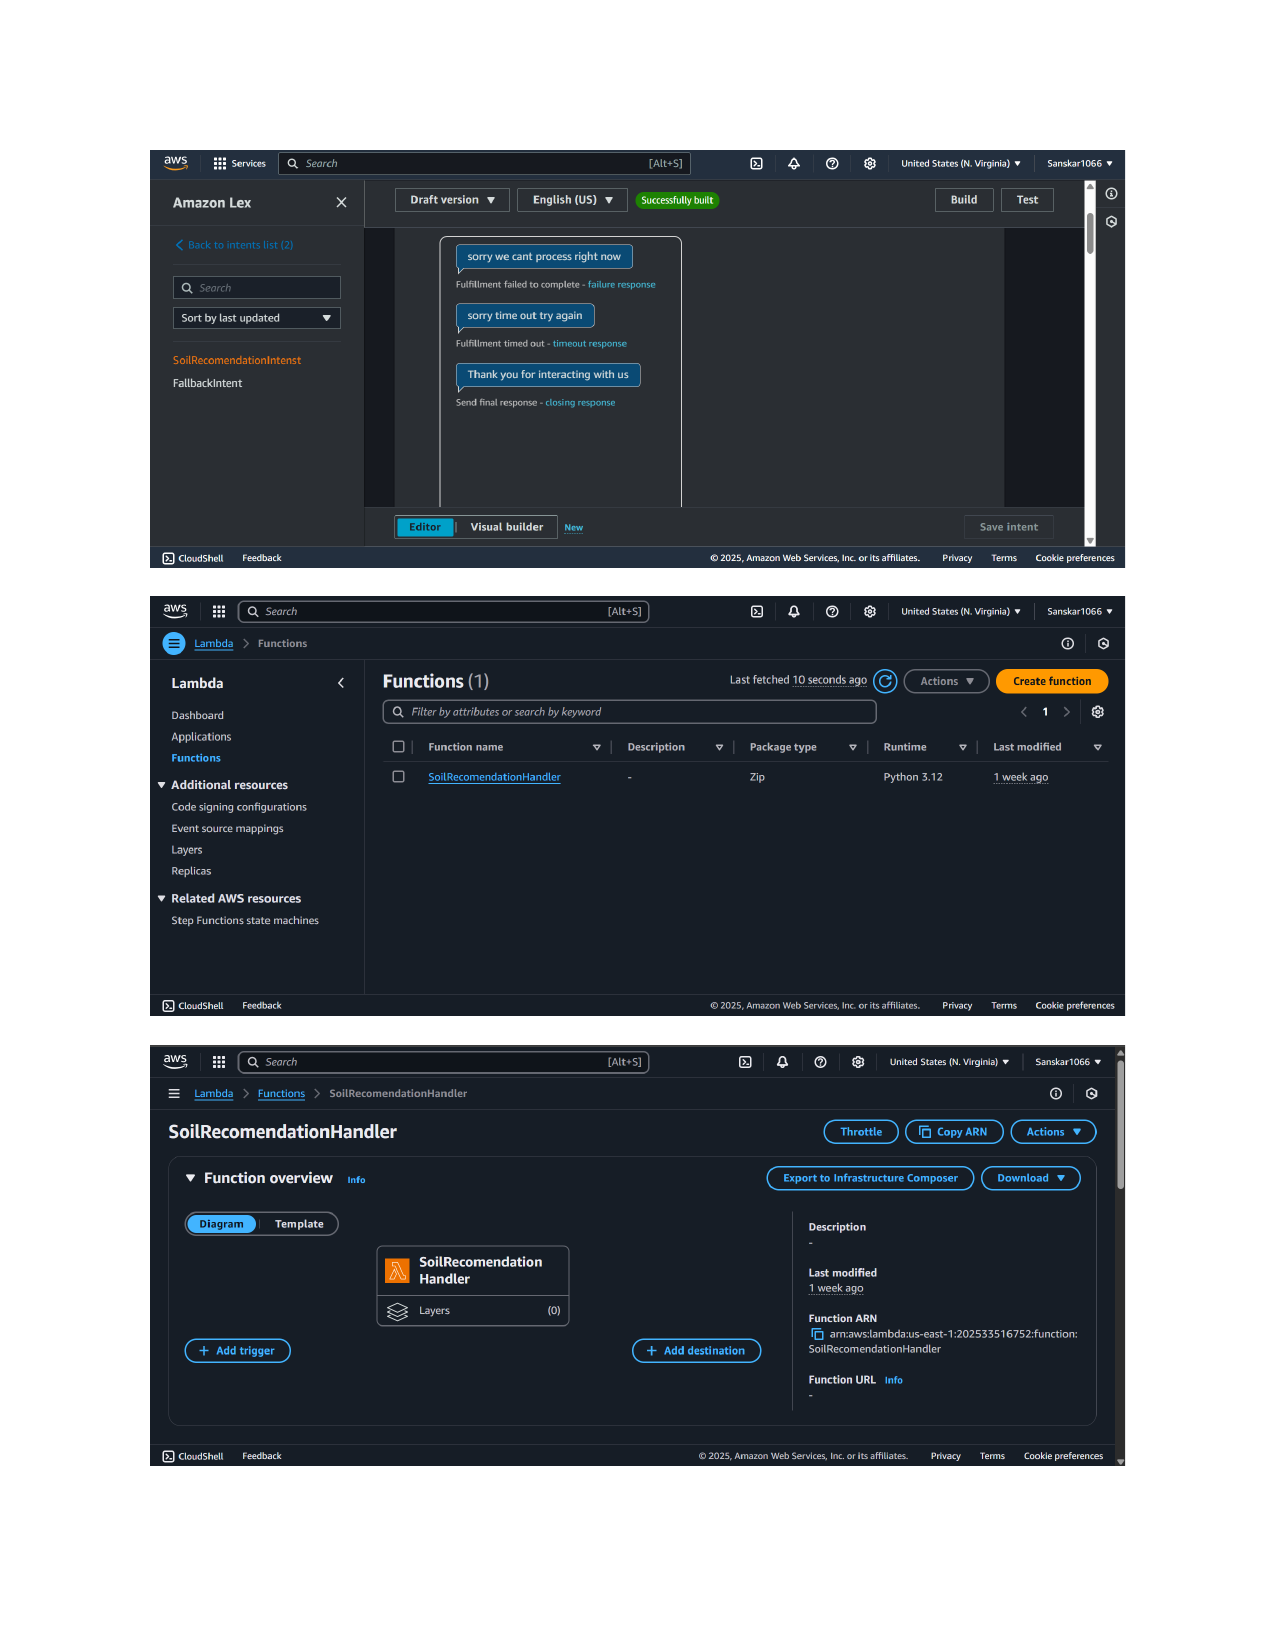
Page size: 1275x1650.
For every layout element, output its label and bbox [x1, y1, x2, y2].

picture [150, 150, 1125, 568]
picture [150, 1045, 1125, 1466]
picture [150, 596, 1125, 1016]
